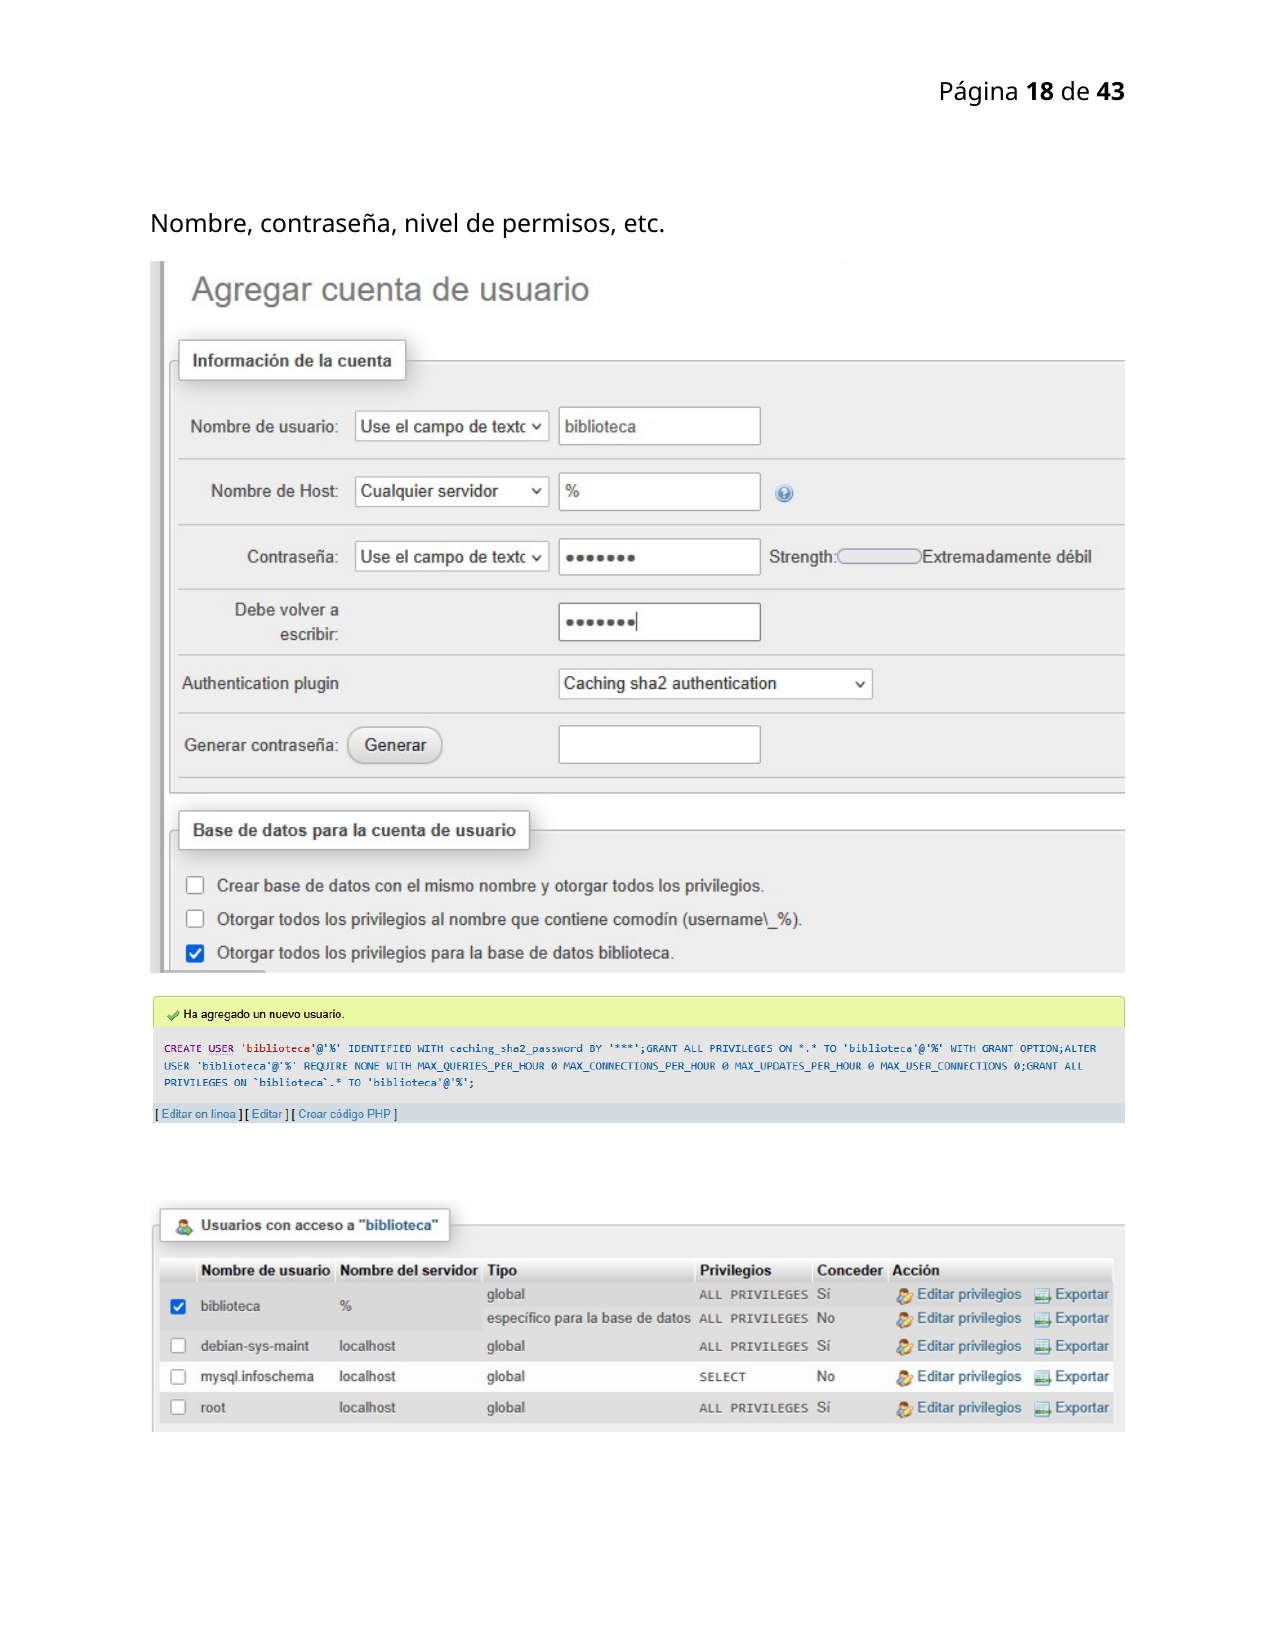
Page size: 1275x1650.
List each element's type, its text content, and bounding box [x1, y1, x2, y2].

picture [150, 1200, 1125, 1432]
picture [150, 261, 1125, 973]
picture [150, 994, 1125, 1123]
text Nombre, contraseña, nivel de permisos, etc. [150, 206, 1125, 240]
